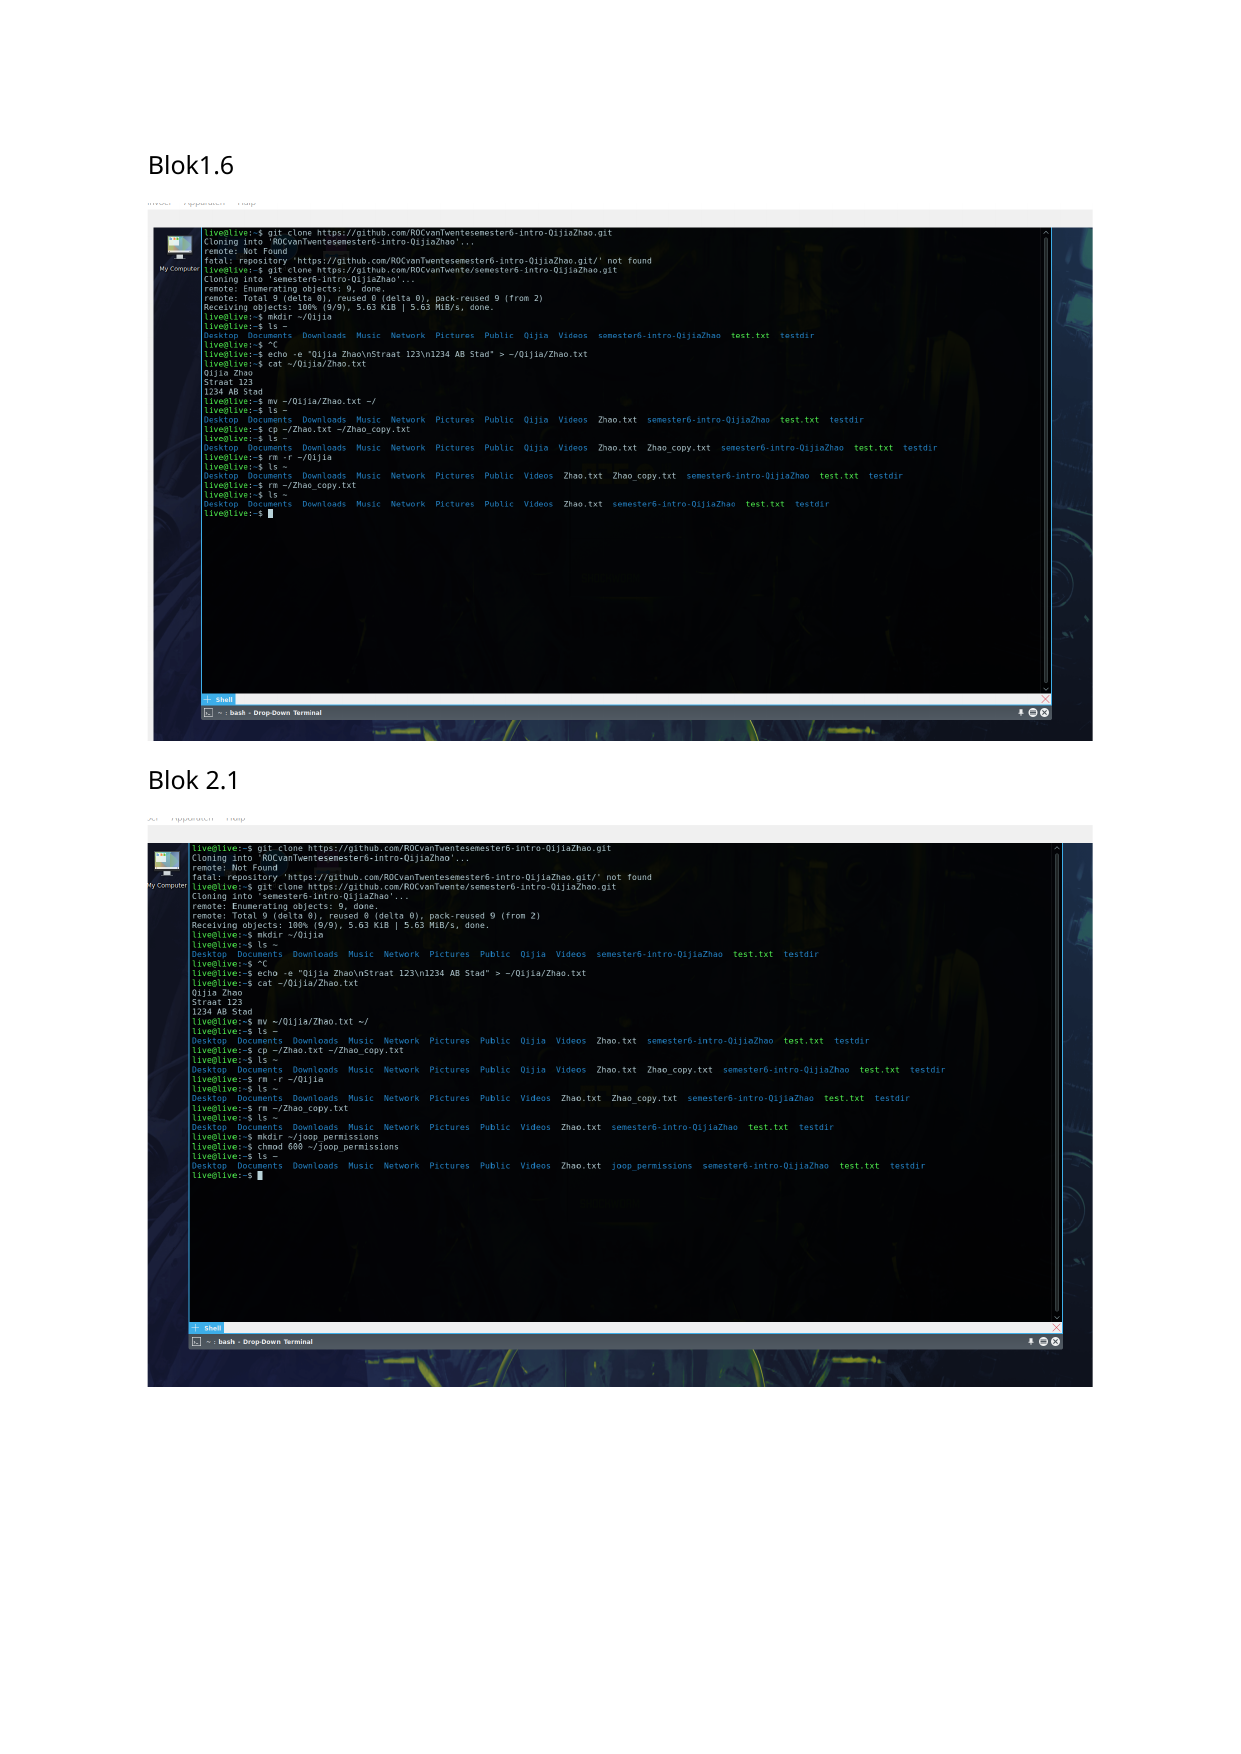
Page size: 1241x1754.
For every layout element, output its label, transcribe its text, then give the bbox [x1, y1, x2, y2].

picture [147, 818, 1093, 1387]
picture [147, 203, 1093, 741]
text Blok 2.1 [148, 762, 1093, 796]
text Blok1.6 [148, 148, 1093, 182]
